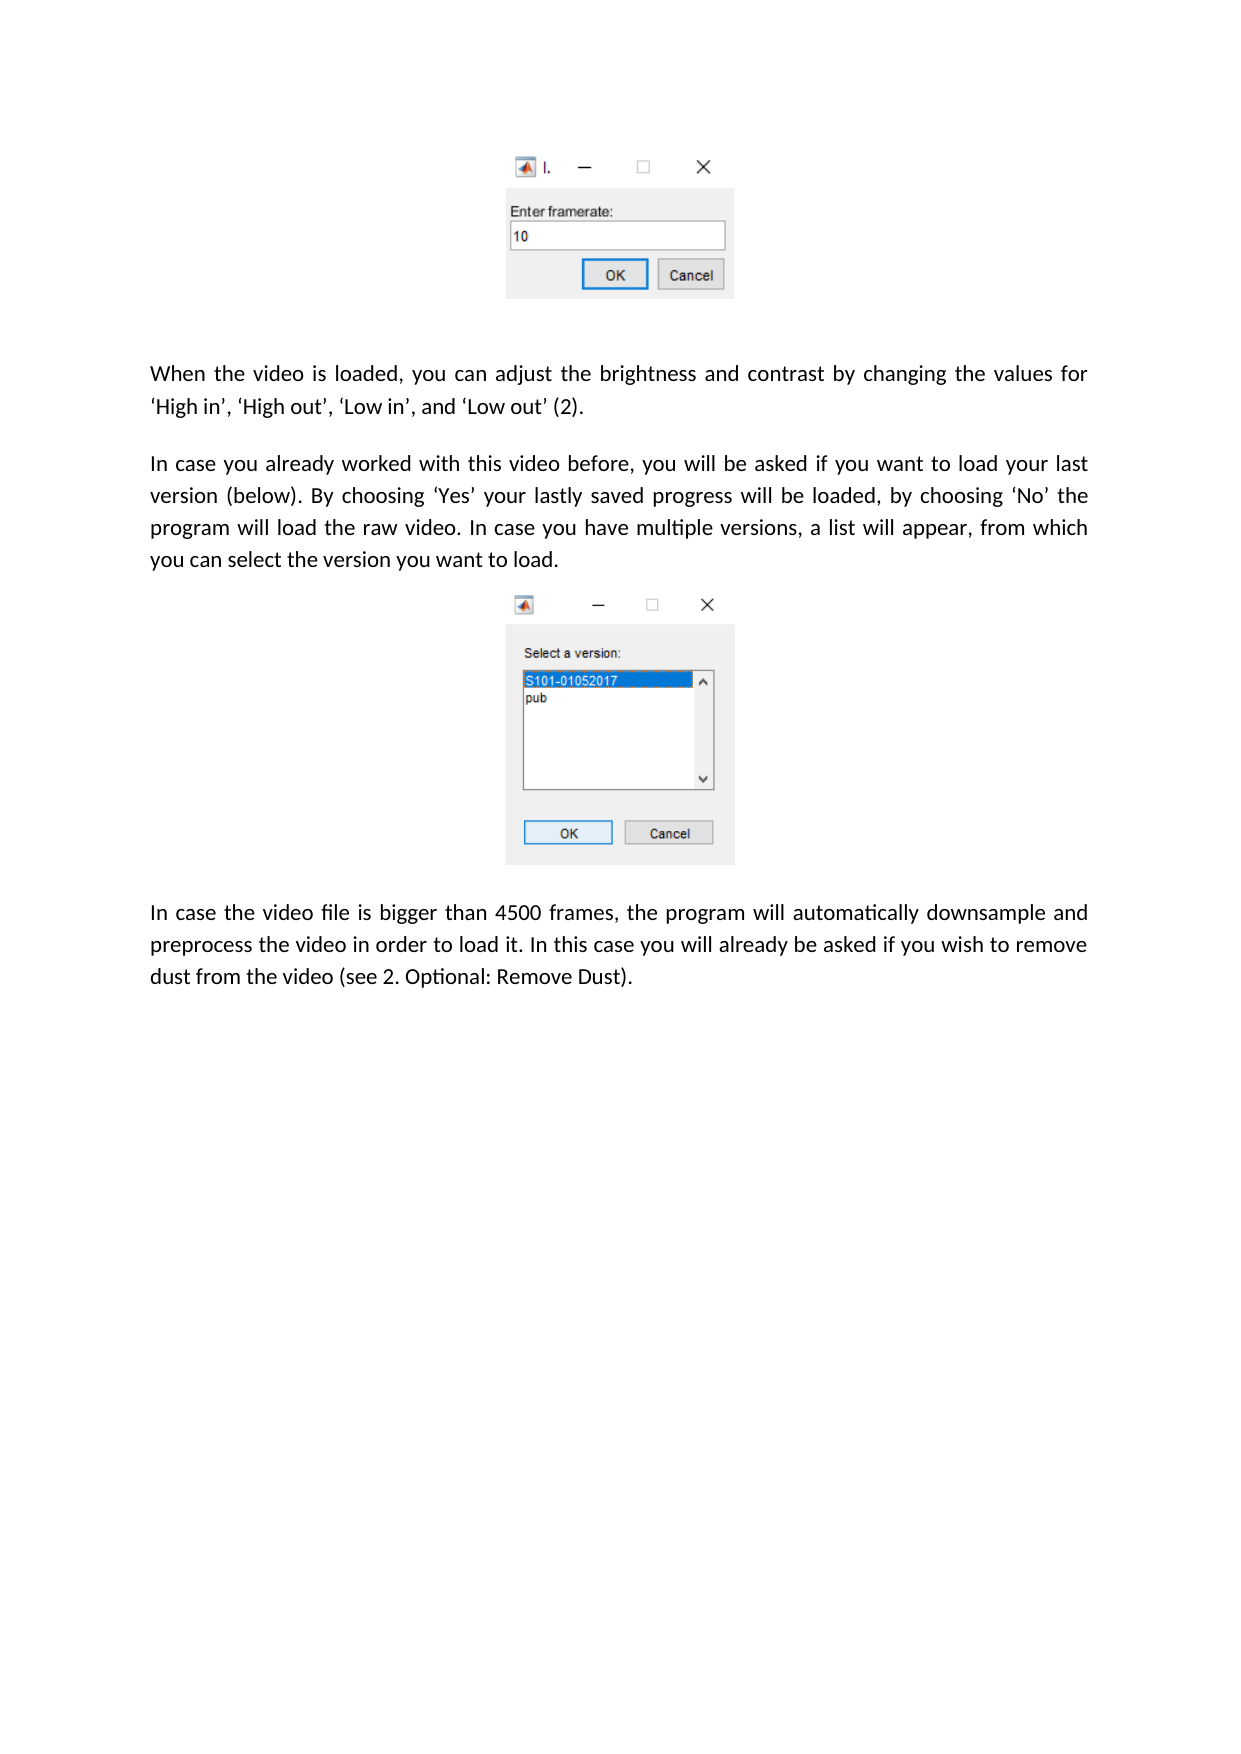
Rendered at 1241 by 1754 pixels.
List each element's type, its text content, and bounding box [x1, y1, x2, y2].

text When the video is loaded, you can adjust the brightness and contrast by changing the values for ‘High in’, ‘High out’, ‘Low in’, and ‘Low out’ (2). [150, 359, 1090, 420]
picture [505, 588, 735, 865]
text In case the video file is bigger than 4500 frames, the program will automatically downsample and preprocess the video in order to load it. In this case you will already be asked if you wish to remove dust from the video (see 2. Optional: Remove Dust). [150, 603, 1090, 990]
picture [505, 150, 735, 299]
text In case you already worked with this video before, you will be asked if you want to load your last version (below). By choosing ‘Yes’ your lastly saved progress will be loaded, by choosing ‘No’ the program will load the raw video. In case you have multiple versions, a list will appear, from which you can select the version you want to load. [150, 449, 1090, 573]
